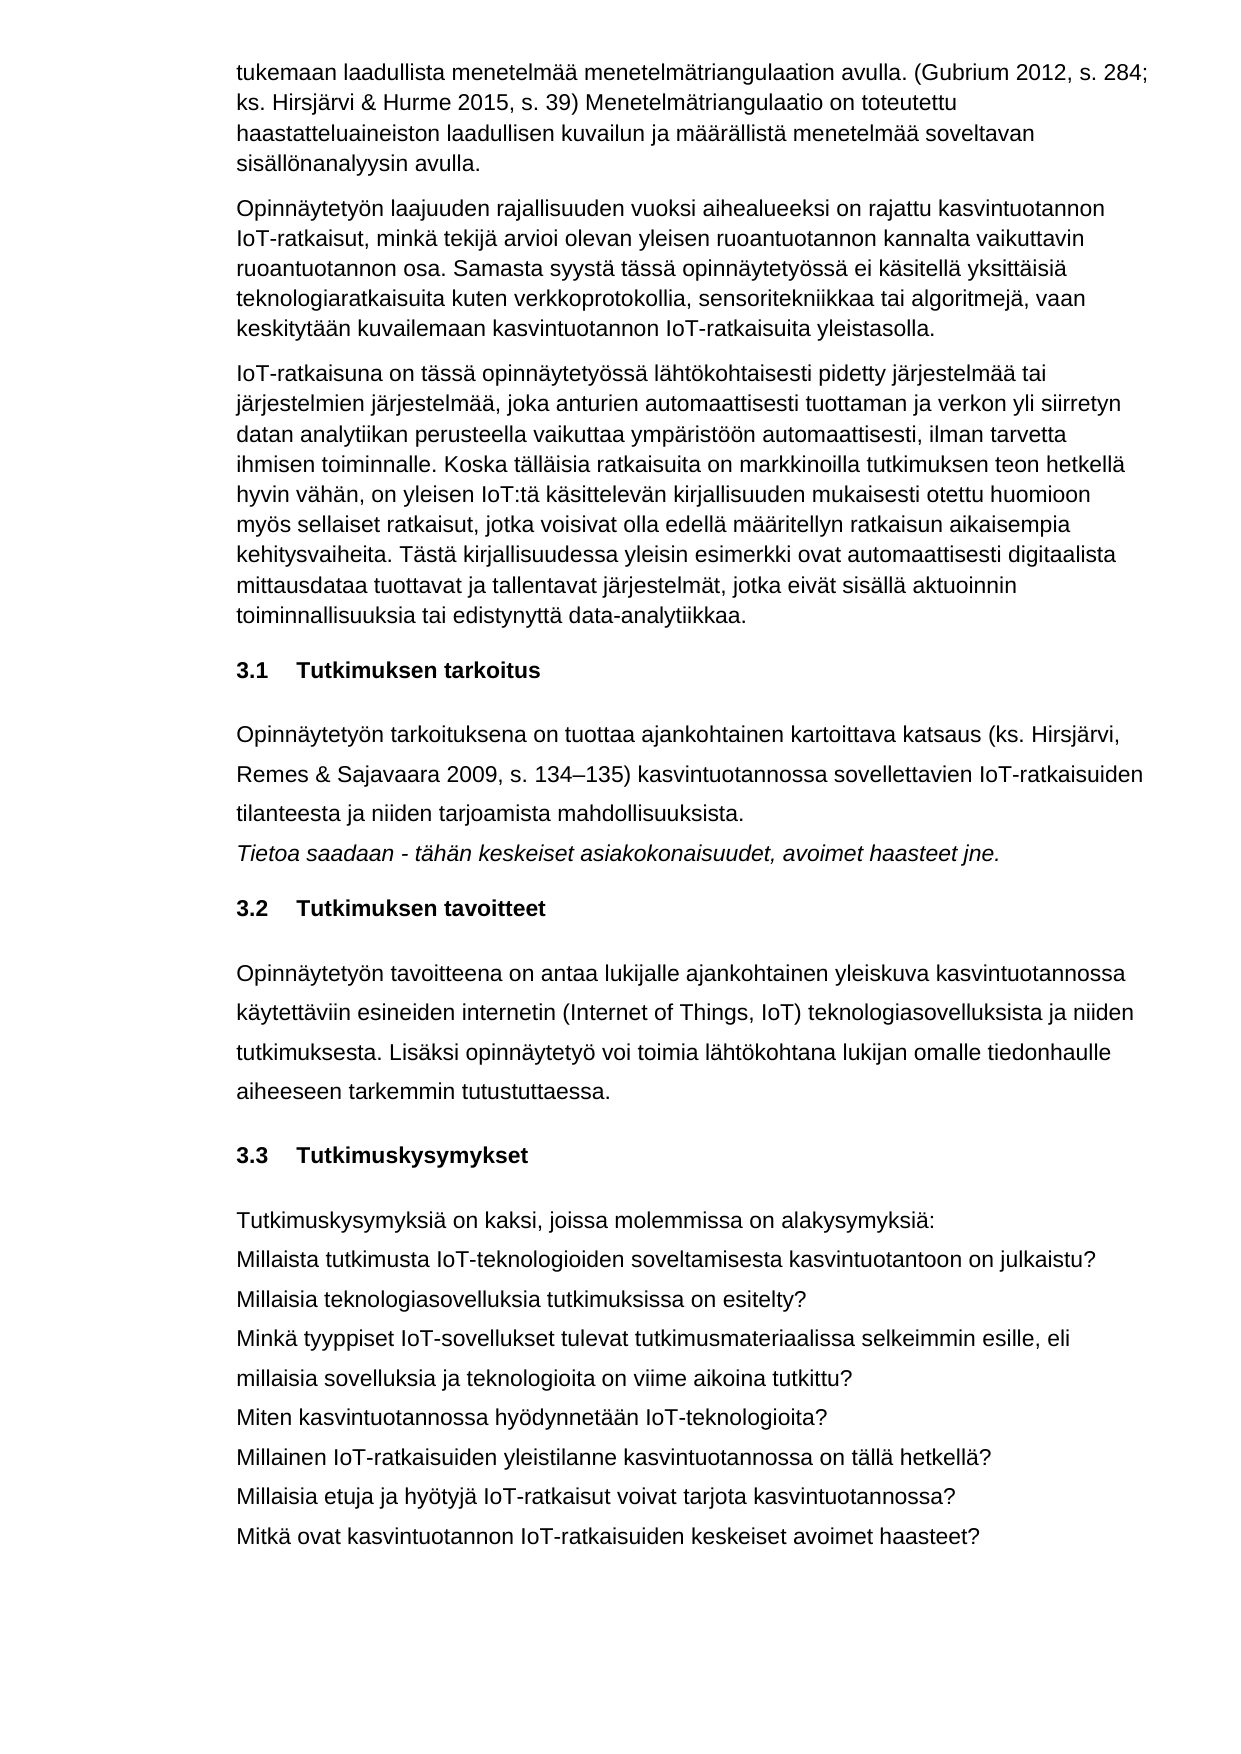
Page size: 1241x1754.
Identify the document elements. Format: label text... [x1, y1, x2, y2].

text Opinnäytetyön laajuuden rajallisuuden vuoksi aihealueeksi on rajattu kasvintuotannon IoT-ratkaisut, minkä tekijä arvioi olevan yleisen ruoantuotannon kannalta vaikuttavin ruoantuotannon osa. Samasta syystä tässä opinnäytetyössä ei käsitellä yksittäisiä teknologiaratkaisuita kuten verkkoprotokollia, sensoritekniikkaa tai algoritmejä, vaan keskitytään kuvailemaan kasvintuotannon IoT-ratkaisuita yleistasolla. [236, 194, 1152, 342]
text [236, 59, 1152, 176]
subtitle Tutkimuskysymykset [236, 1142, 1152, 1169]
subtitle Tutkimuksen tarkoitus [236, 657, 1152, 683]
subtitle Tutkimuksen tavoitteet [236, 895, 1152, 921]
text IoT-ratkaisuna on tässä opinnäytetyössä lähtökohtaisesti pidetty järjestelmää tai järjestelmien järjestelmää, joka anturien automaattisesti tuottaman ja verkon yli siirretyn datan analytiikan perusteella vaikuttaa ympäristöön automaattisesti, ilman tarvetta ihmisen toiminnalle. Koska tälläisia ratkaisuita on markkinoilla tutkimuksen teon hetkellä hyvin vähän, on yleisen IoT:tä käsittelevän kirjallisuuden mukaisesti otettu huomioon myös sellaiset ratkaisut, jotka voisivat olla edellä määritellyn ratkaisun aikaisempia kehitysvaiheita. Tästä kirjallisuudessa yleisin esimerkki ovat automaattisesti digitaalista mittausdataa tuottavat ja tallentavat järjestelmät, jotka eivät sisällä aktuoinnin toiminnallisuuksia tai edistynyttä data-analytiikkaa. [236, 360, 1152, 628]
text Tietoa saadaan - tähän keskeiset asiakokonaisuudet, avoimet haasteet jne. [236, 840, 1152, 866]
